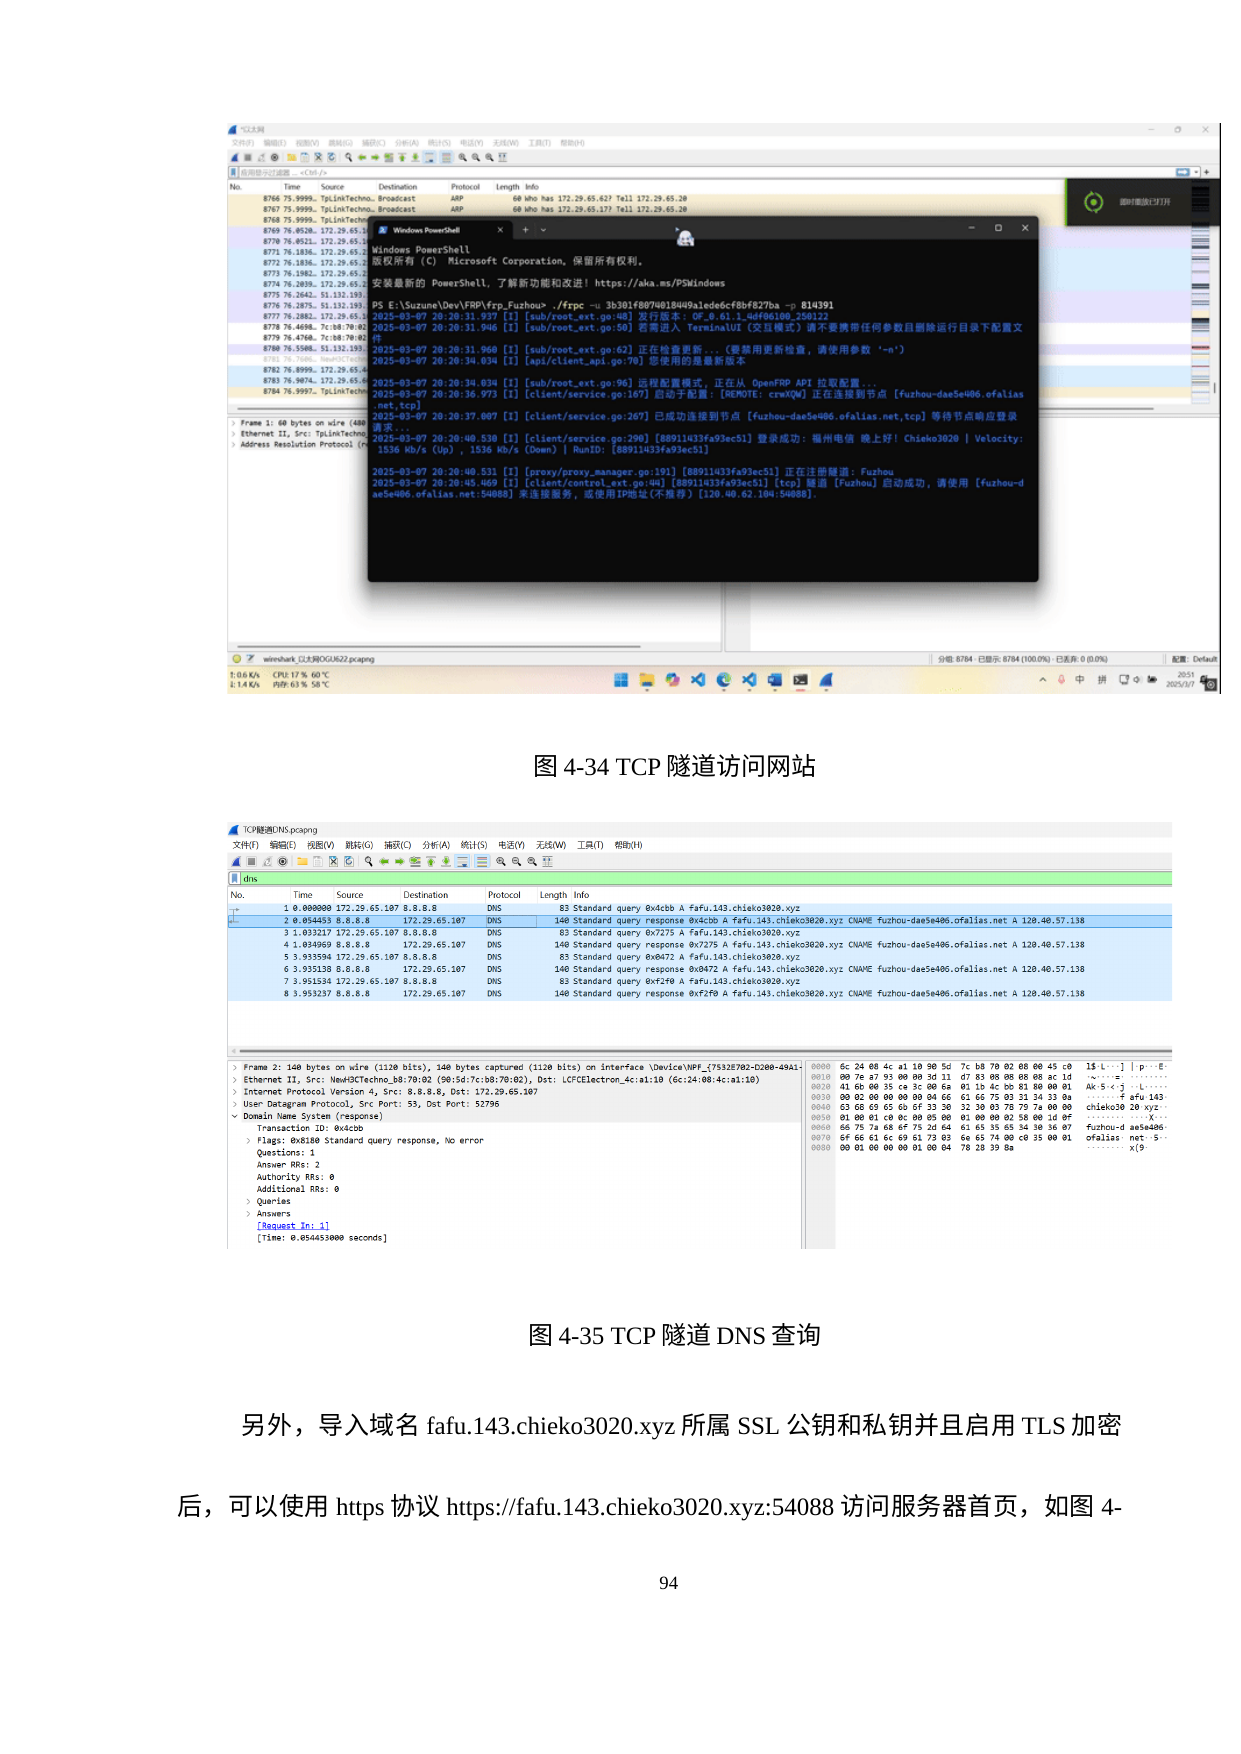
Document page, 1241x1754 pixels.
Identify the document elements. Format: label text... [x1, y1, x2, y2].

picture [227, 123, 1221, 694]
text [177, 1391, 1122, 1537]
text 图4-34 TCP隧道访问网站 [177, 732, 1122, 797]
picture [227, 822, 1173, 1249]
text 图4-35 TCP隧道DNS查询 [177, 1301, 1122, 1366]
